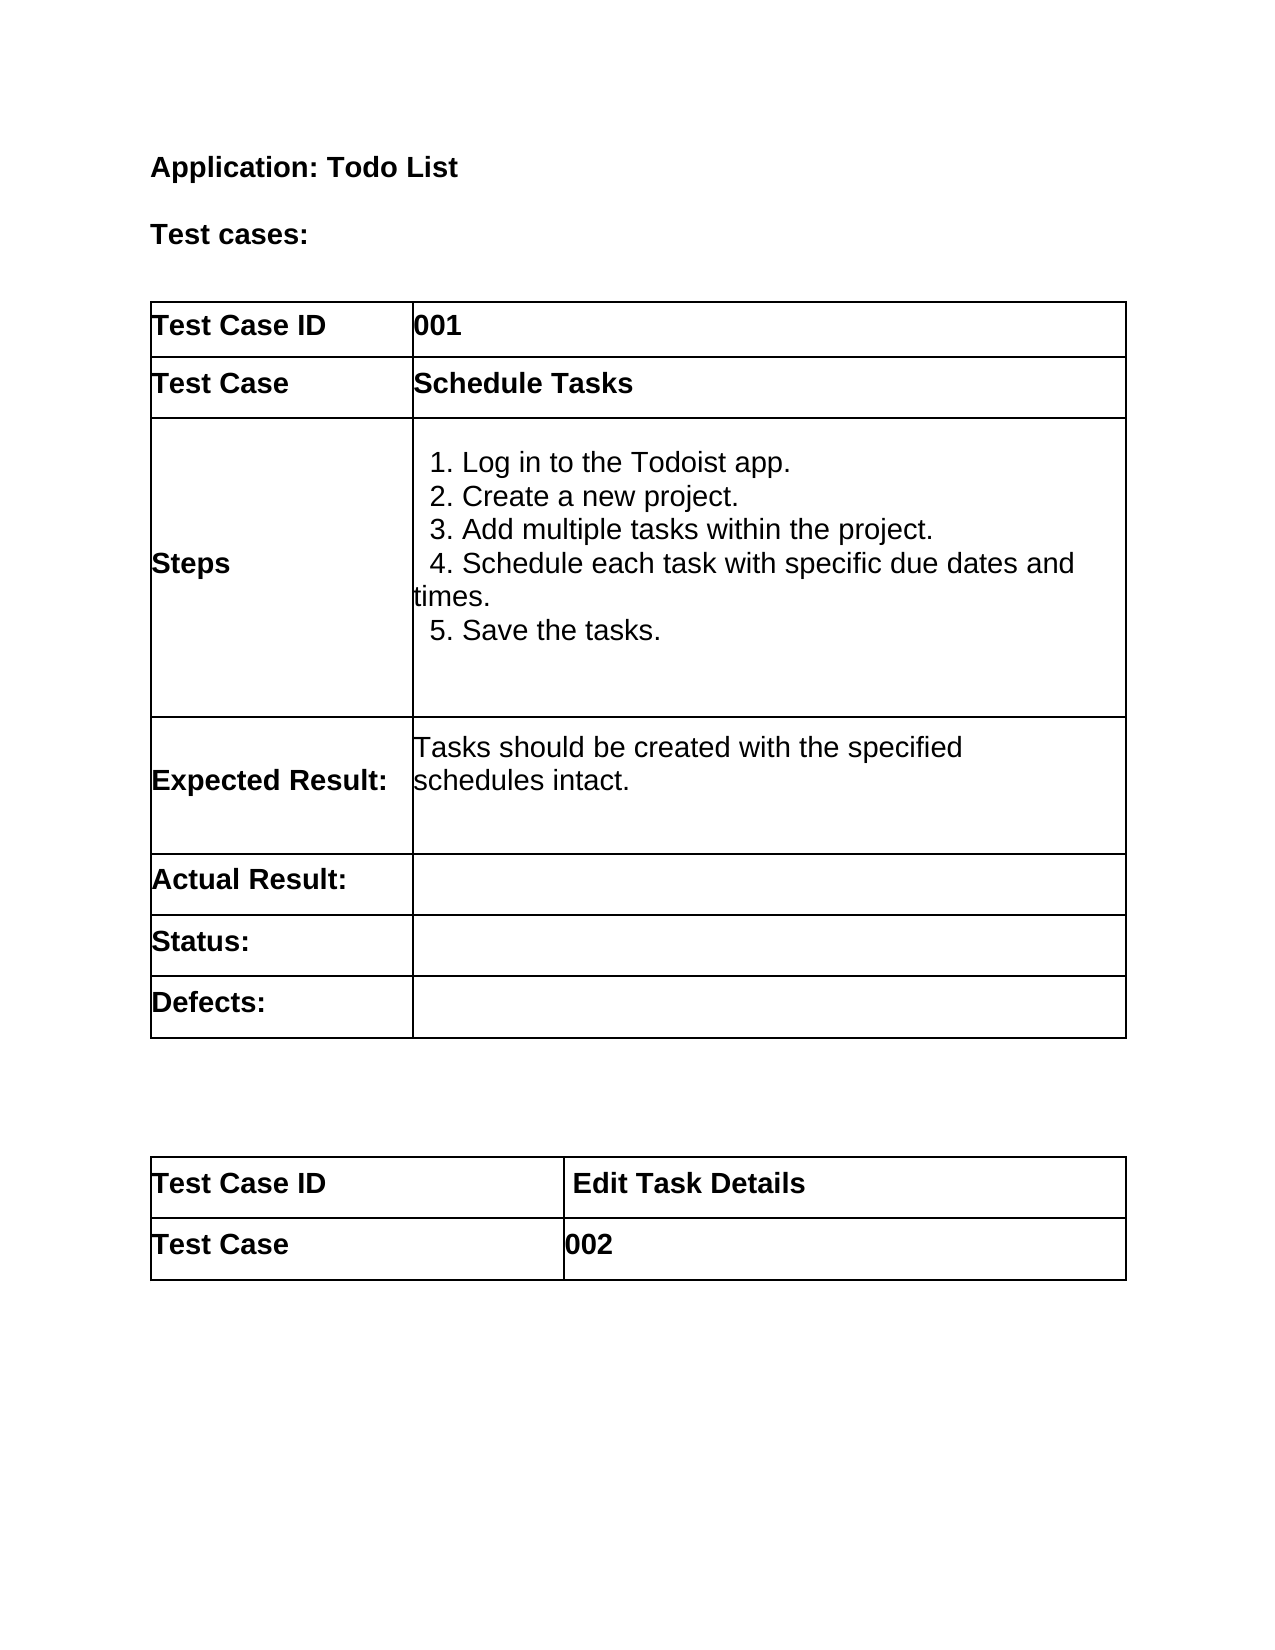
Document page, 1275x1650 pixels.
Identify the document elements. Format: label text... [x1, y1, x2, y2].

text Application: Todo List [150, 150, 1125, 183]
table_header 001 [414, 303, 1125, 356]
table_cell Schedule Tasks [414, 358, 1125, 417]
table_cell 002 [565, 1219, 1125, 1279]
table_header Test Case ID [152, 303, 412, 356]
table_cell [414, 977, 1125, 1037]
table_cell Tasks should be created with the specified schedules intact. [414, 718, 1125, 852]
table_cell Actual Result: [152, 855, 412, 914]
table_cell 1. Log in to the Todoist app. 2. Create a new project. 3. Add multiple tasks within the project. 4. Schedule each task with specific due dates and times. 5. Save the tasks. [414, 419, 1125, 716]
table_cell Status: [152, 916, 412, 975]
table_cell Test Case [152, 1219, 563, 1279]
table_cell [414, 916, 1125, 975]
table_header Test Case ID [152, 1158, 563, 1217]
table_cell Defects: [152, 977, 412, 1037]
table_cell Steps [152, 419, 412, 716]
text Test cases: [150, 217, 1125, 251]
table_cell [414, 855, 1125, 914]
table_cell Test Case [152, 358, 412, 417]
table_header Edit Task Details [565, 1158, 1125, 1217]
table_cell Expected Result: [152, 718, 412, 852]
